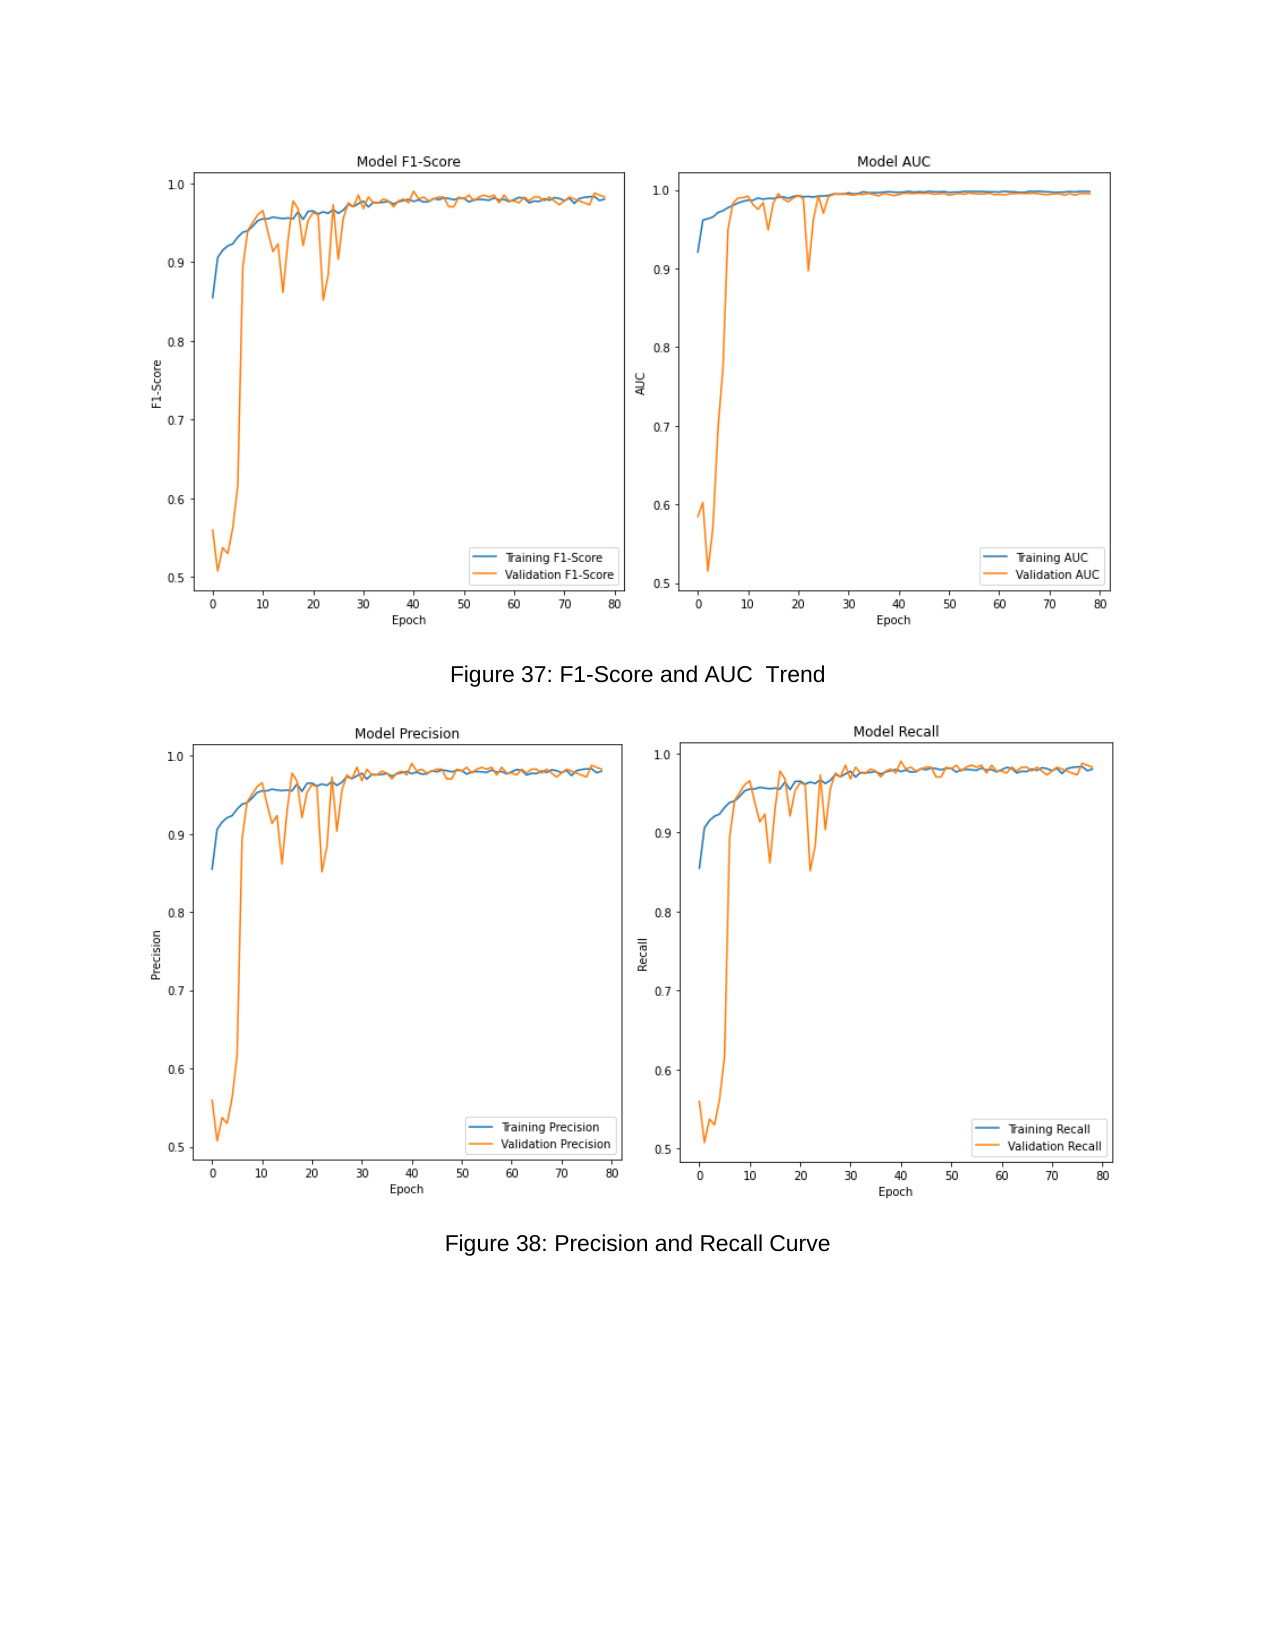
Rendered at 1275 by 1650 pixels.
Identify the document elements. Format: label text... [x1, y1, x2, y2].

picture [150, 716, 1118, 1199]
text Figure 37: F1-Score and AUC Trend [150, 661, 1125, 687]
picture [150, 150, 1113, 630]
text Figure 38: Precision and Recall Curve [150, 1230, 1125, 1256]
